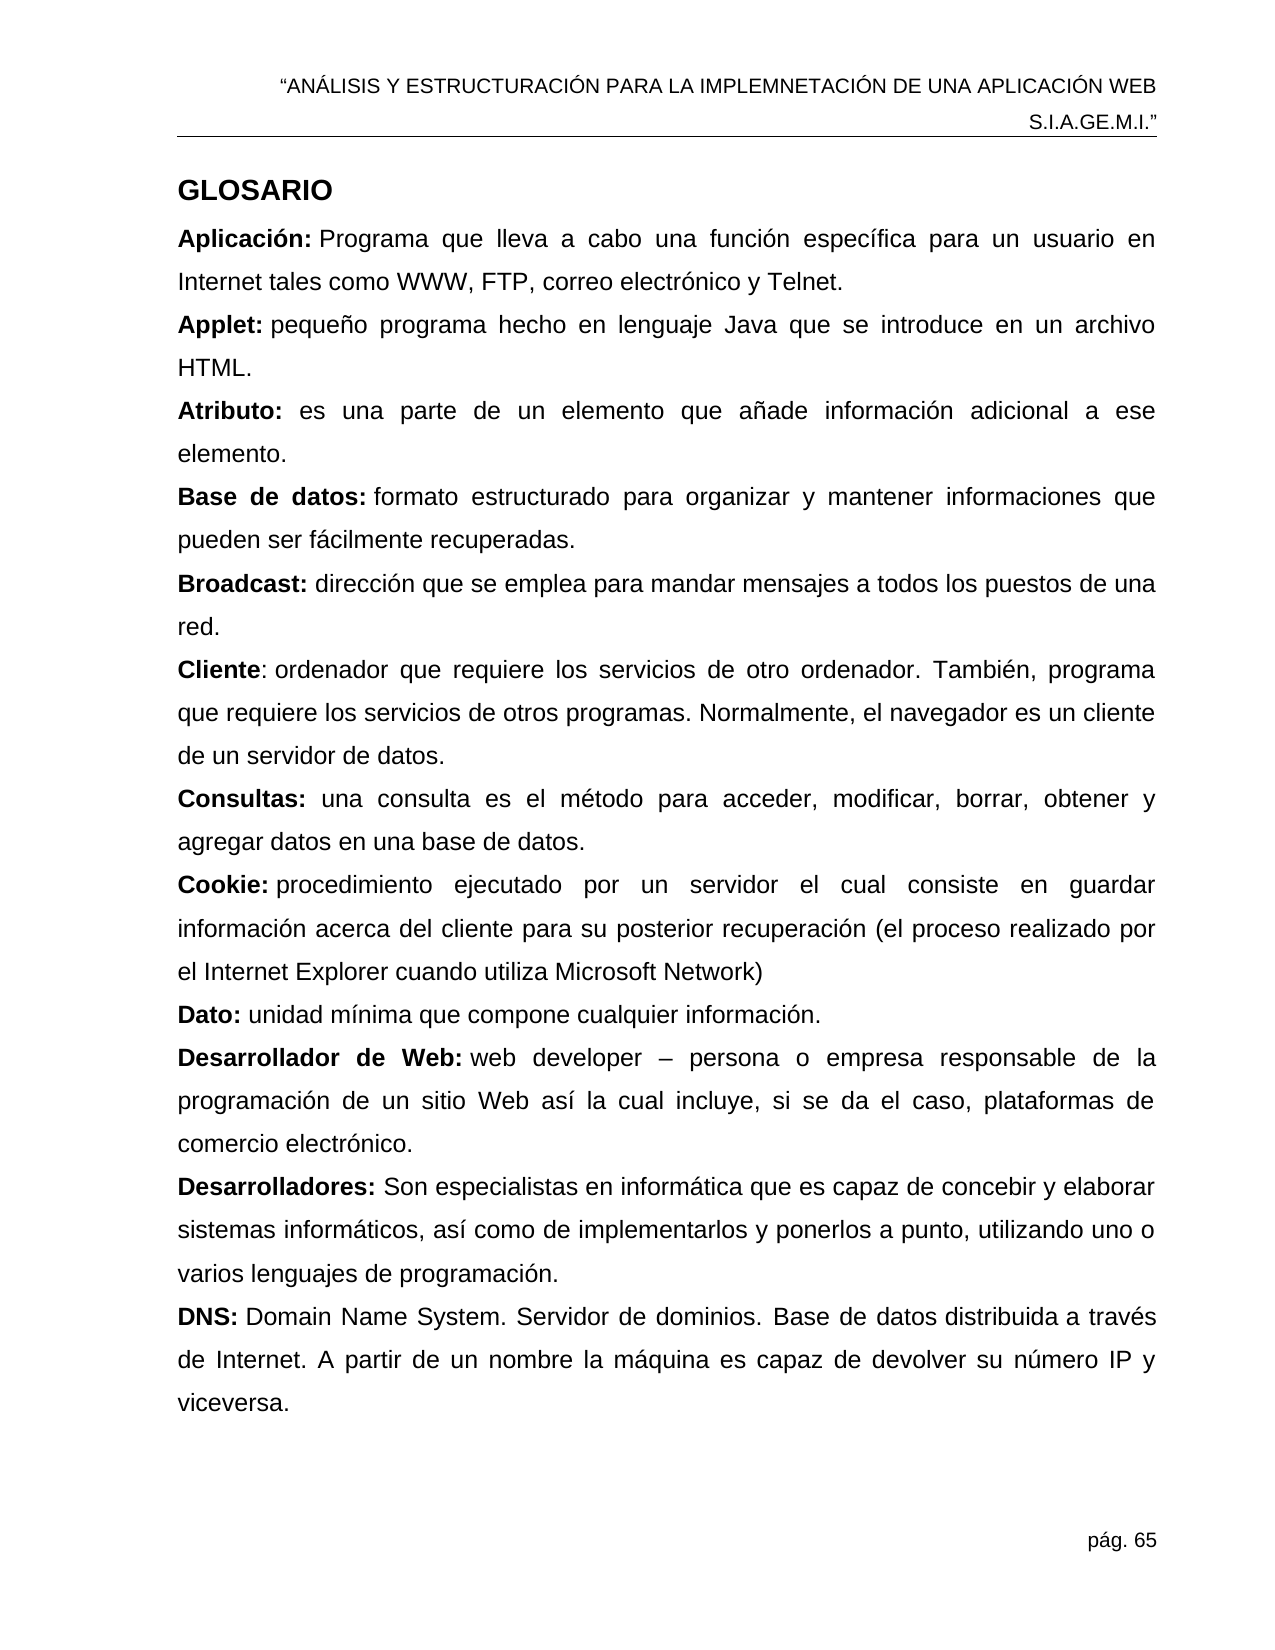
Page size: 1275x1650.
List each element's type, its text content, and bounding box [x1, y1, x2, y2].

text Broadcast: dirección que se emplea para mandar mensajes a todos los puestos de una red. [177, 568, 1157, 640]
text Base de datos: formato estructurado para organizar y mantener informaciones que pueden ser fácilmente recuperadas. [177, 482, 1157, 554]
text Consultas: una consulta es el método para acceder, modificar, borrar, obtener y agregar datos en una base de datos. [177, 784, 1157, 856]
text Aplicación: Programa que lleva a cabo una función específica para un usuario en Internet tales como WWW, FTP, correo electrónico y Telnet. [177, 223, 1157, 295]
text Desarrollador de Web: web developer – persona o empresa responsable de la programación de un sitio Web así la cual incluye, si se da el caso, plataformas de comercio electrónico. [177, 1043, 1157, 1158]
text Cliente: ordenador que requiere los servicios de otro ordenador. También, programa que requiere los servicios de otros programas. Normalmente, el navegador es un cliente de un servidor de datos. [177, 655, 1157, 770]
subtitle GLOSARIO [177, 173, 1157, 207]
text Desarrolladores: Son especialistas en informática que es capaz de concebir y elaborar sistemas informáticos, así como de implementarlos y ponerlos a punto, utilizando uno o varios lenguajes de programación. [177, 1172, 1157, 1287]
text Dato: unidad mínima que compone cualquier información. [177, 1000, 1157, 1028]
text DNS: Domain Name System. Servidor de dominios. Base de datos distribuida a través de Internet. A partir de un nombre la máquina es capaz de devolver su número IP y viceversa. [177, 1302, 1157, 1417]
text Applet: pequeño programa hecho en lenguaje Java que se introduce en un archivo HTML. [177, 310, 1157, 382]
text Atributo: es una parte de un elemento que añade información adicional a ese elemento. [177, 396, 1157, 468]
text Cookie: procedimiento ejecutado por un servidor el cual consiste en guardar información acerca del cliente para su posterior recuperación (el proceso realizado por el Internet Explorer cuando utiliza Microsoft Network) [177, 870, 1157, 985]
